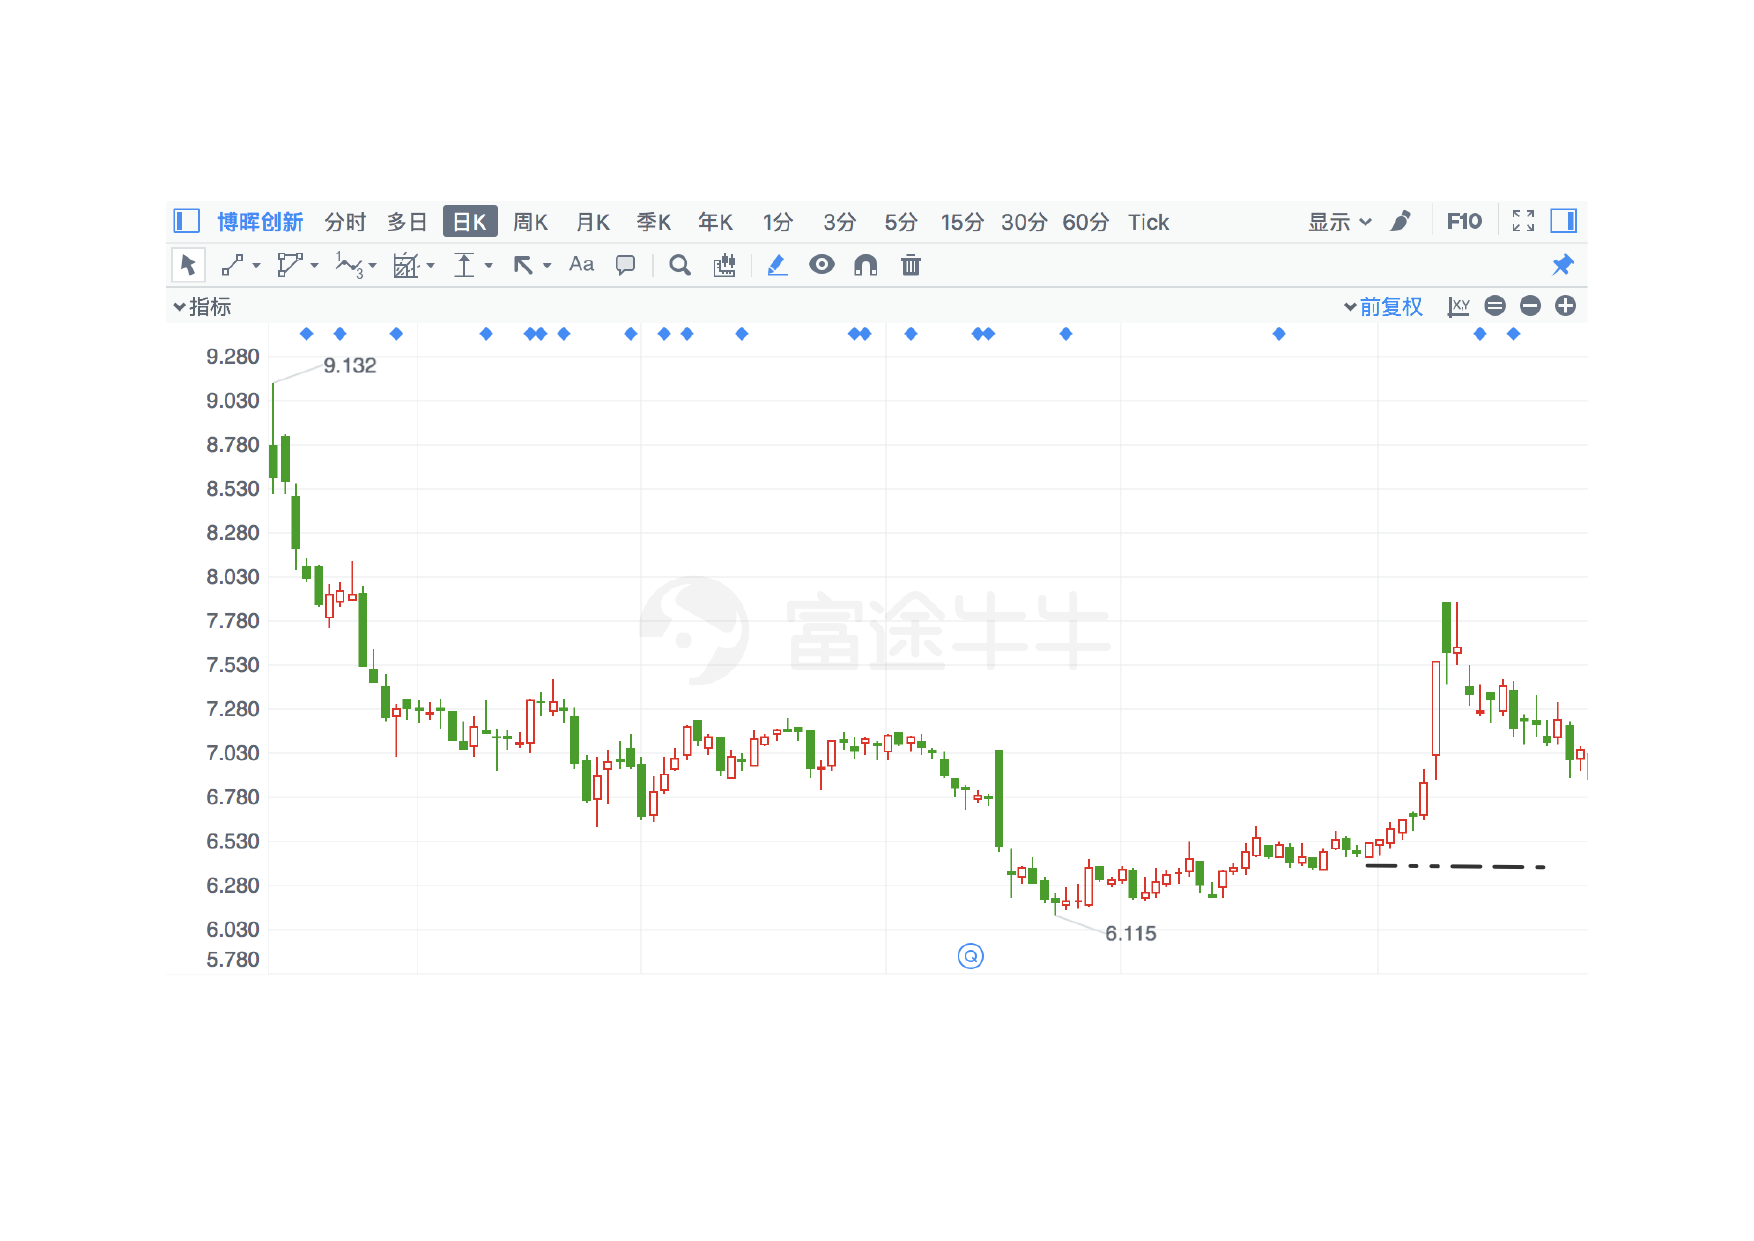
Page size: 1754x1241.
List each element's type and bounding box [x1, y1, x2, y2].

picture [166, 201, 1588, 975]
